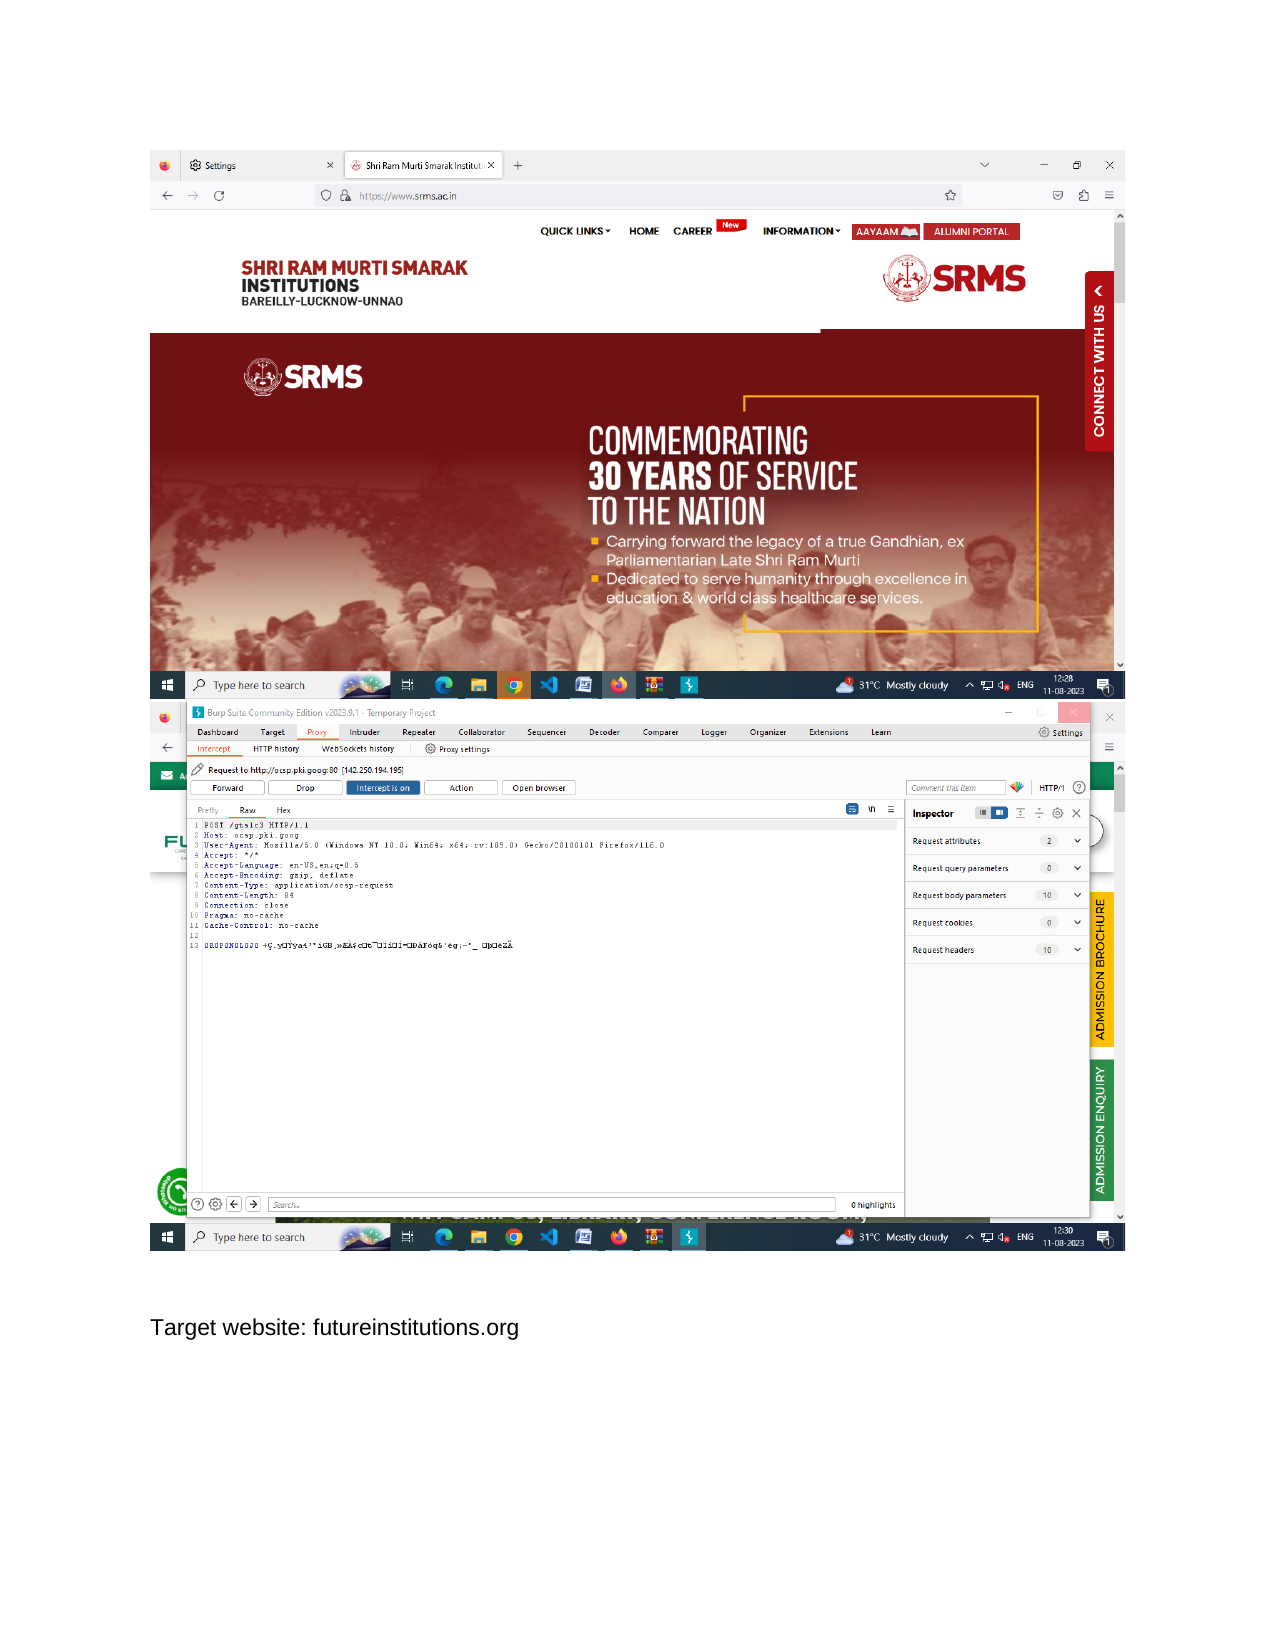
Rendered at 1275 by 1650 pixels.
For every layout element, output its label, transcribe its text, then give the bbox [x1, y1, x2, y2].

picture [150, 702, 1125, 1251]
picture [150, 150, 1125, 699]
text Target website: futureinstitutions.org [150, 1314, 1125, 1341]
